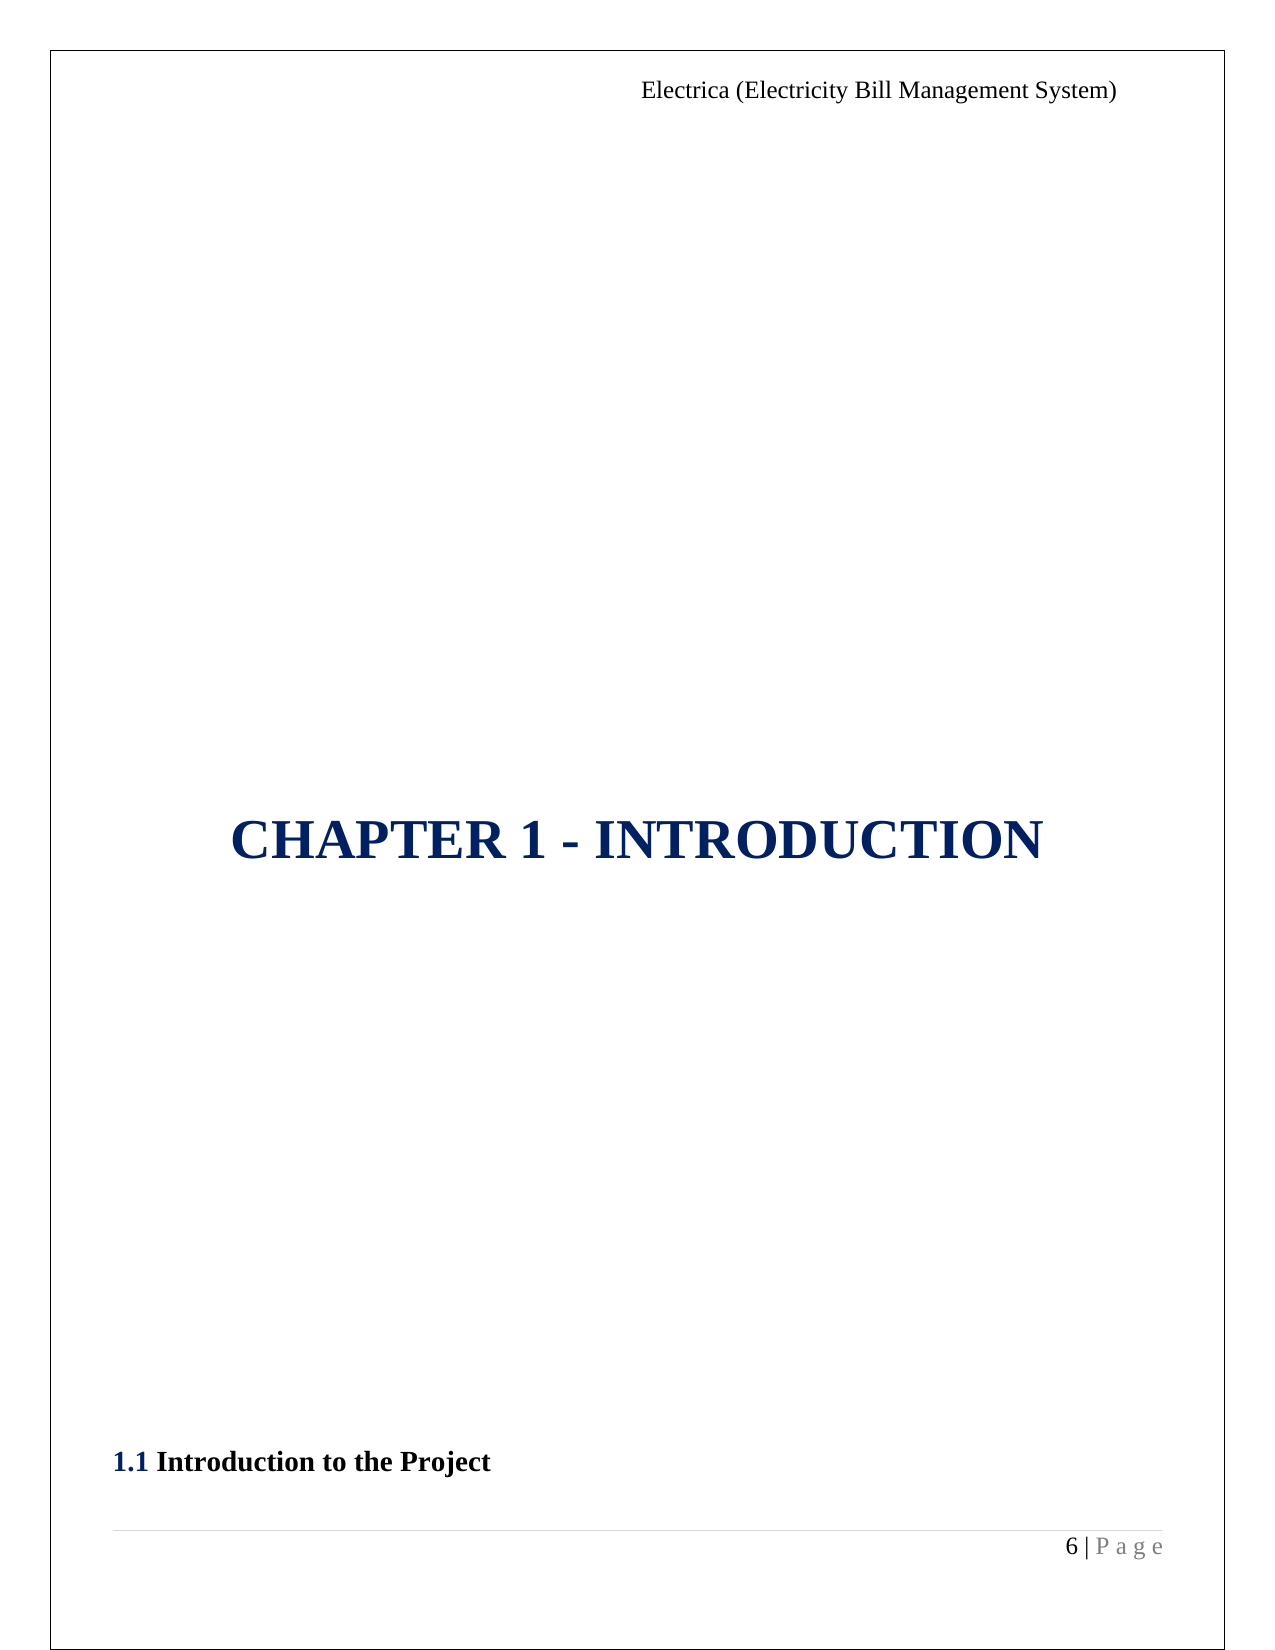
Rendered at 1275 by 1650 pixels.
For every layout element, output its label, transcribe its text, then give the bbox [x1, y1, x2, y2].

text 1.1 Introduction to the Project [112, 1444, 1163, 1478]
text CHAPTER 1 - INTRODUCTION [112, 806, 1163, 871]
